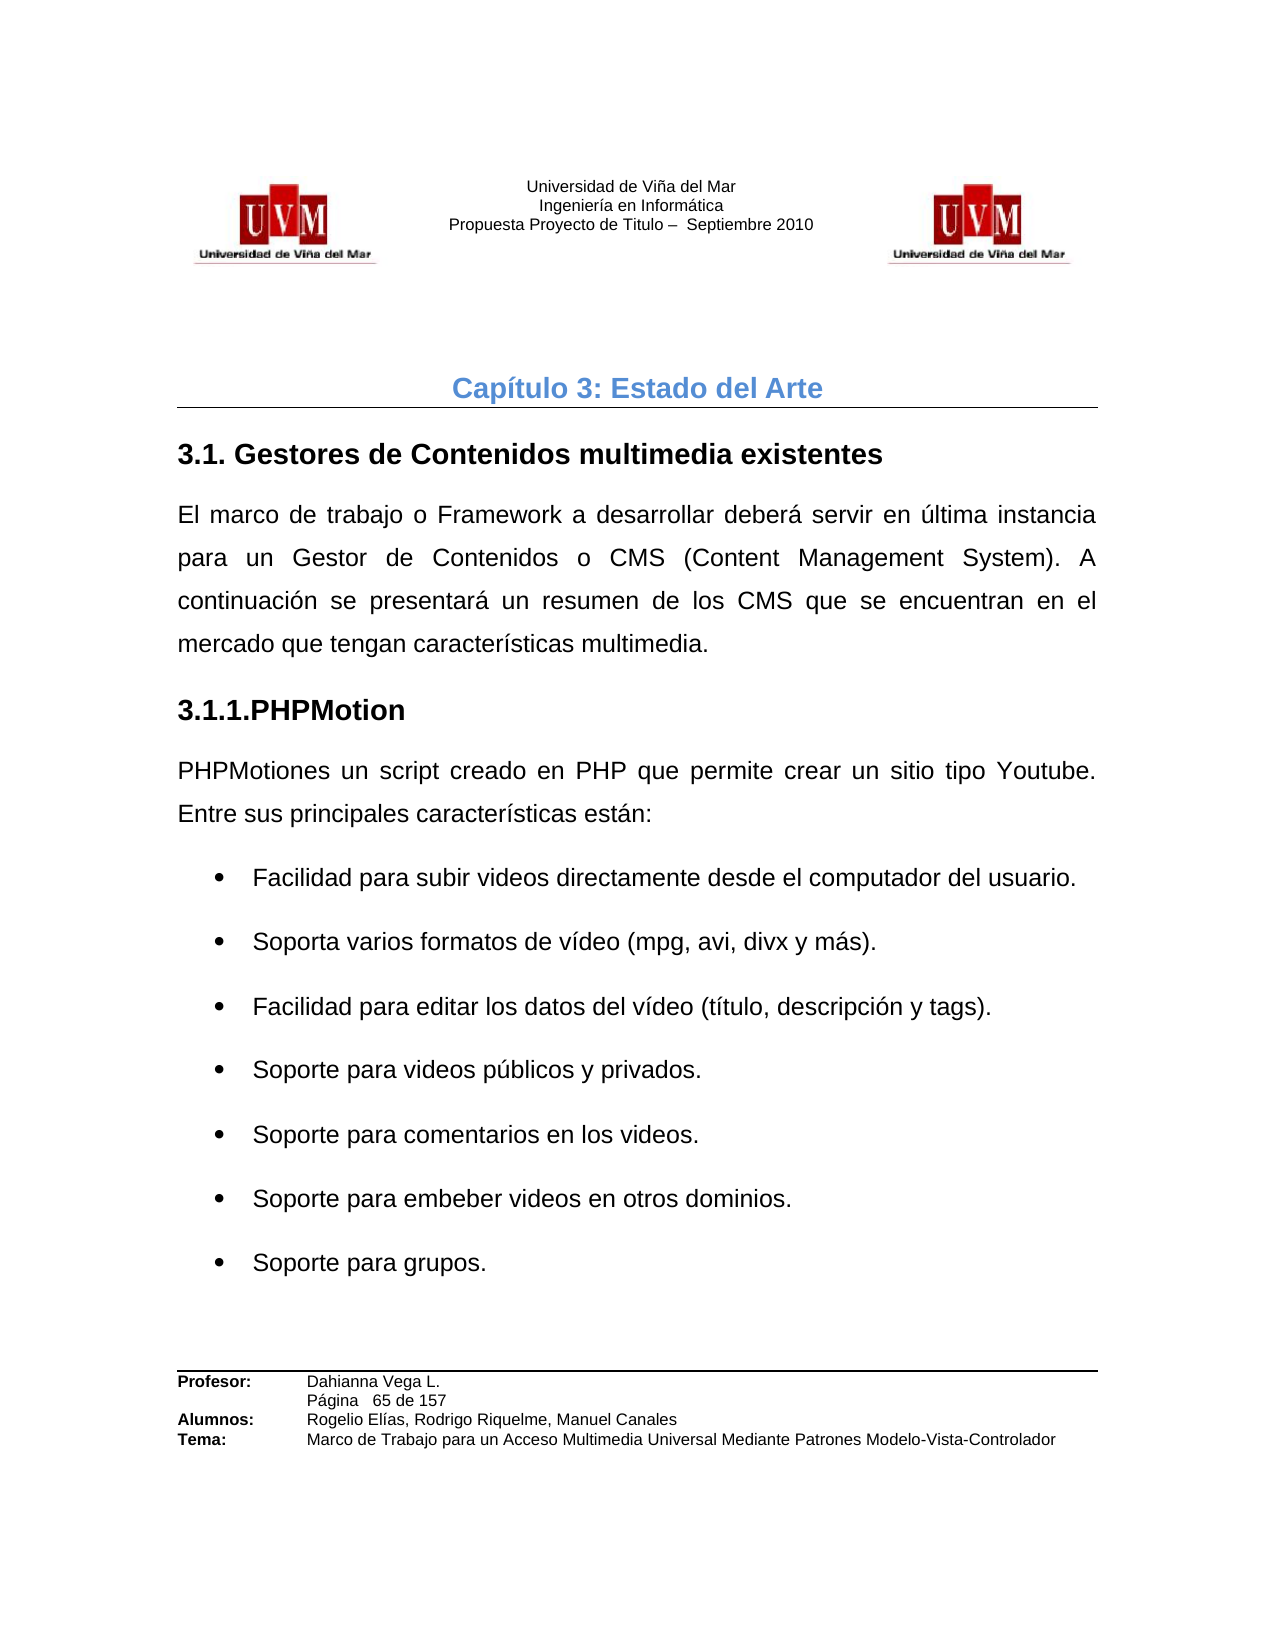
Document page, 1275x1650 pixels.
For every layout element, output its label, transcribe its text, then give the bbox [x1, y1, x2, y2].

subtitle 3.1. Gestores de Contenidos multimedia existentes [177, 437, 1098, 471]
list Soporta varios formatos de vídeo (mpg, avi, divx y más). [215, 927, 1098, 956]
subtitle 3.1.1.PHPMotion [177, 693, 1098, 727]
picture [177, 176, 390, 267]
list Soporte para videos públicos y privados. [215, 1056, 1098, 1084]
text El marco de trabajo o Framework a desarrollar deberá servir en última instancia para un Gestor de Contenidos o CMS (Content Management System). A continuación se presentará un resumen de los CMS que se encuentran en el mercado que tengan características multimedia. [177, 500, 1098, 658]
title Capítulo 3: Estado del Arte [177, 371, 1098, 407]
list Soporte para comentarios en los videos. [215, 1119, 1098, 1148]
text PHPMotiones un script creado en PHP que permite crear un sitio tipo Youtube. Entre sus principales características están: [177, 756, 1098, 828]
picture [871, 176, 1084, 267]
list Soporte para grupos. [215, 1248, 1098, 1277]
list Soporte para embeber videos en otros dominios. [215, 1184, 1098, 1212]
list Facilidad para subir videos directamente desde el computador del usuario. [215, 863, 1098, 892]
list Facilidad para editar los datos del vídeo (título, descripción y tags). [215, 991, 1098, 1020]
